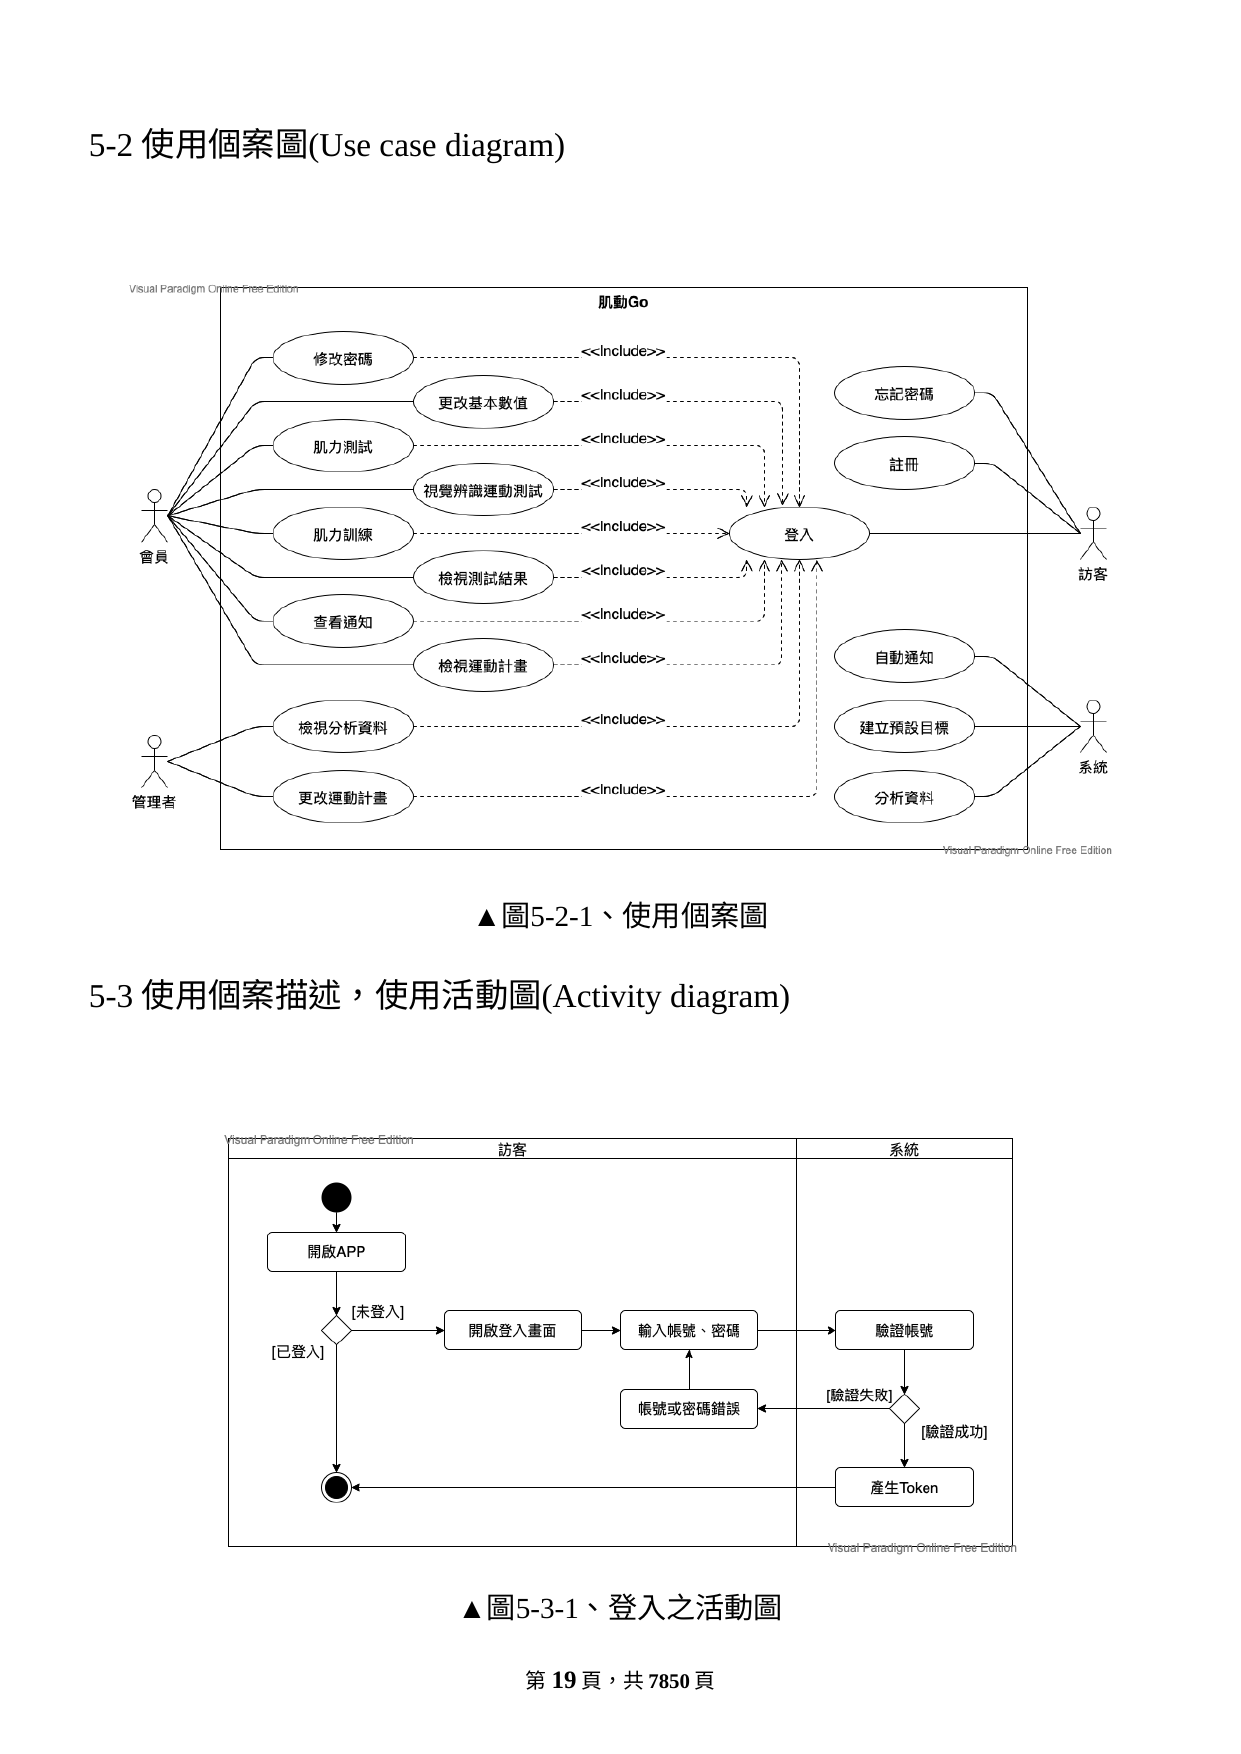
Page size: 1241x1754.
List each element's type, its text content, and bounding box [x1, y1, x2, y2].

picture [123, 278, 1117, 858]
subtitle 使用個案描述，使用活動圖(Activity diagram) [89, 953, 1152, 1033]
picture [218, 1129, 1022, 1556]
subtitle 使用個案圖(Use case diagram) [89, 103, 1152, 182]
